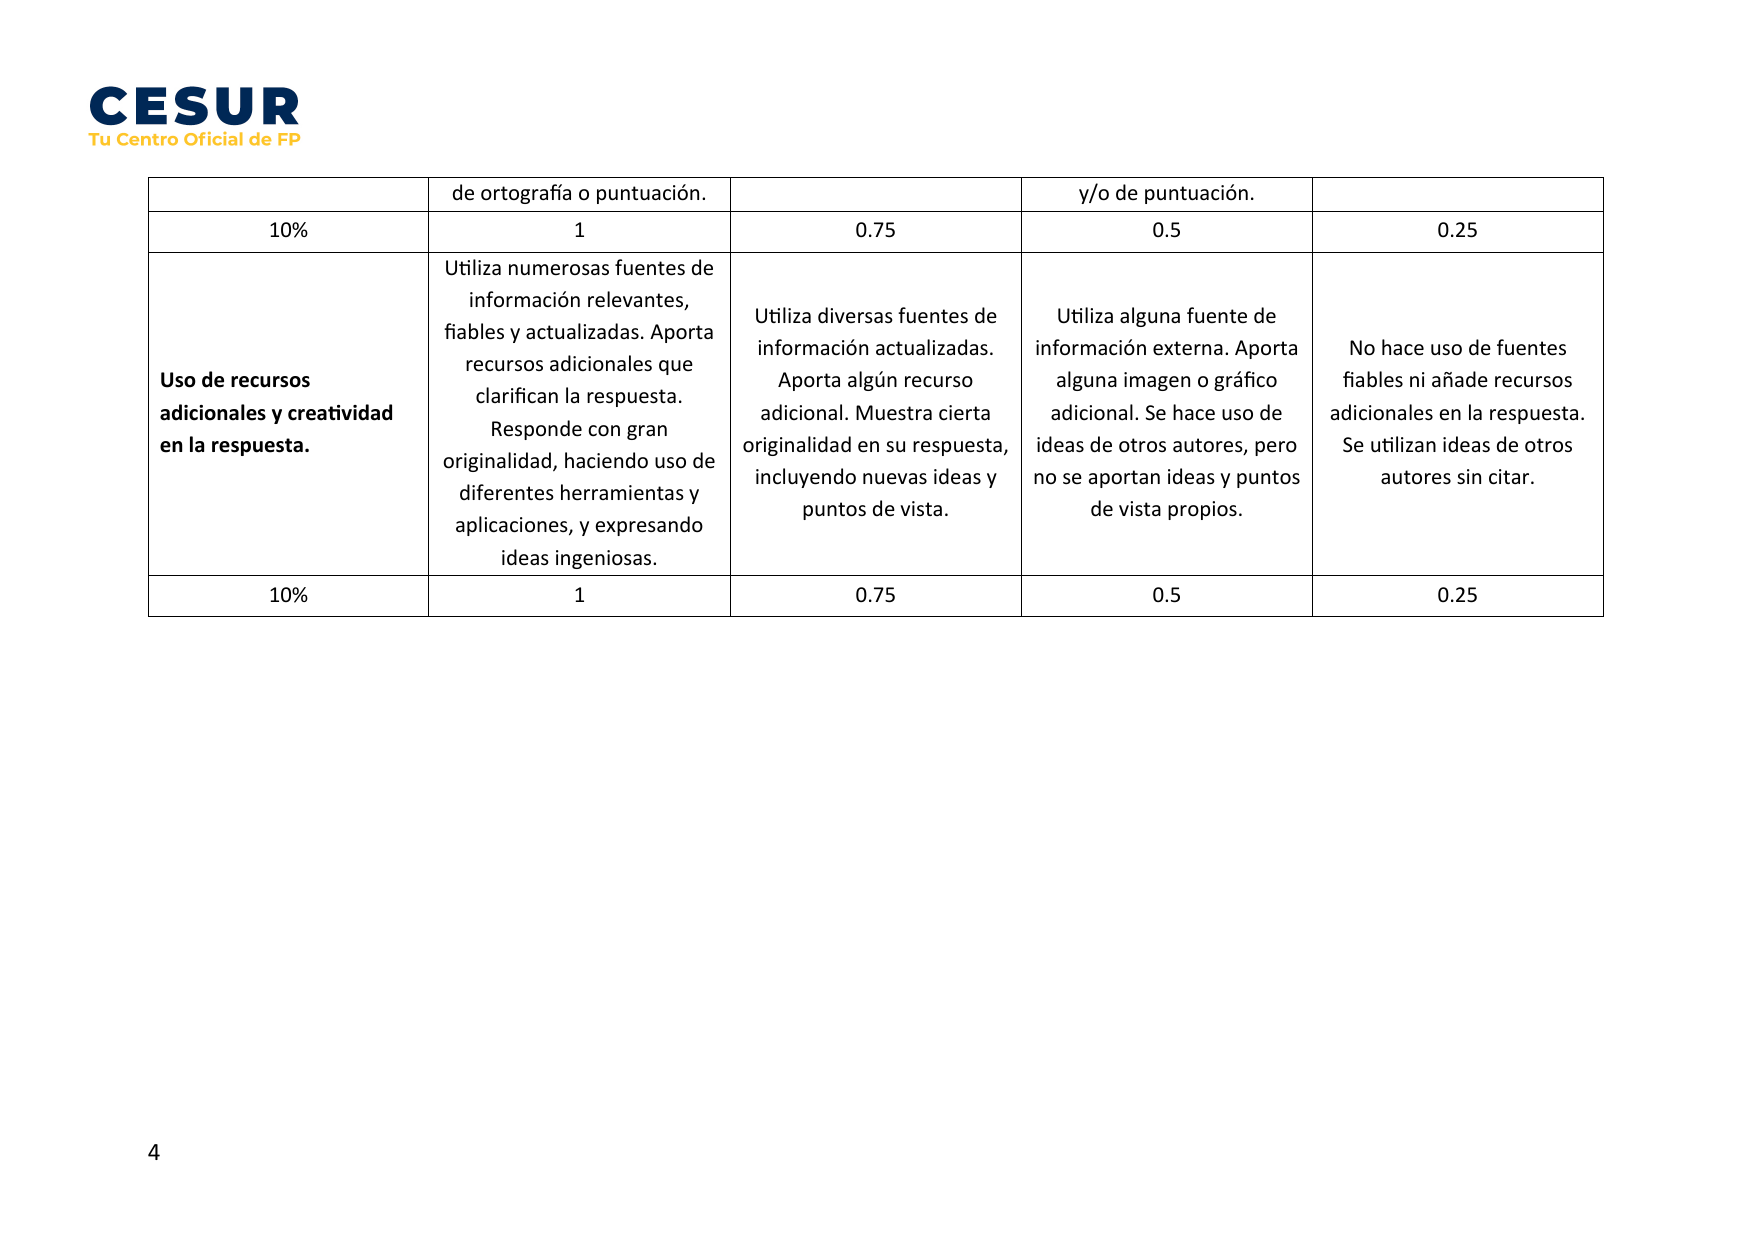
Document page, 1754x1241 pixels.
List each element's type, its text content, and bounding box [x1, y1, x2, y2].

table_cell 1 [429, 212, 730, 252]
table_cell 0.25 [1313, 212, 1603, 252]
table_cell 0.25 [1313, 576, 1603, 616]
table_cell 0.5 [1022, 212, 1312, 252]
table_cell 1 [429, 576, 730, 616]
table_cell No hace uso de fuentes fiables ni añade recursos adicionales en la respuesta. Se utilizan ideas de otros autores sin citar. [1313, 253, 1603, 575]
table_cell 10% [149, 212, 428, 252]
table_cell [1022, 178, 1312, 211]
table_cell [429, 178, 730, 211]
table_cell Utiliza numerosas fuentes de información relevantes, fiables y actualizadas. Aporta recursos adicionales que clarifican la respuesta. Responde con gran originalidad, haciendo uso de diferentes herramientas y aplicaciones, y expresando ideas ingeniosas. [429, 253, 730, 575]
table_cell 0.75 [731, 212, 1021, 252]
table_cell Utiliza alguna fuente de información externa. Aporta alguna imagen o gráfico adicional. Se hace uso de ideas de otros autores, pero no se aportan ideas y puntos de vista propios. [1022, 253, 1312, 575]
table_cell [1313, 178, 1603, 211]
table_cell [149, 178, 428, 211]
table_cell Utiliza diversas fuentes de información actualizadas. Aporta algún recurso adicional. Muestra cierta originalidad en su respuesta, incluyendo nuevas ideas y puntos de vista. [731, 253, 1021, 575]
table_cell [731, 178, 1021, 211]
table_cell 0.5 [1022, 576, 1312, 616]
table_cell 10% [149, 576, 428, 616]
table_cell Uso de recursos adicionales y creatividad en la respuesta. [149, 253, 428, 575]
table_cell 0.75 [731, 576, 1021, 616]
picture [0, 27, 1211, 1241]
